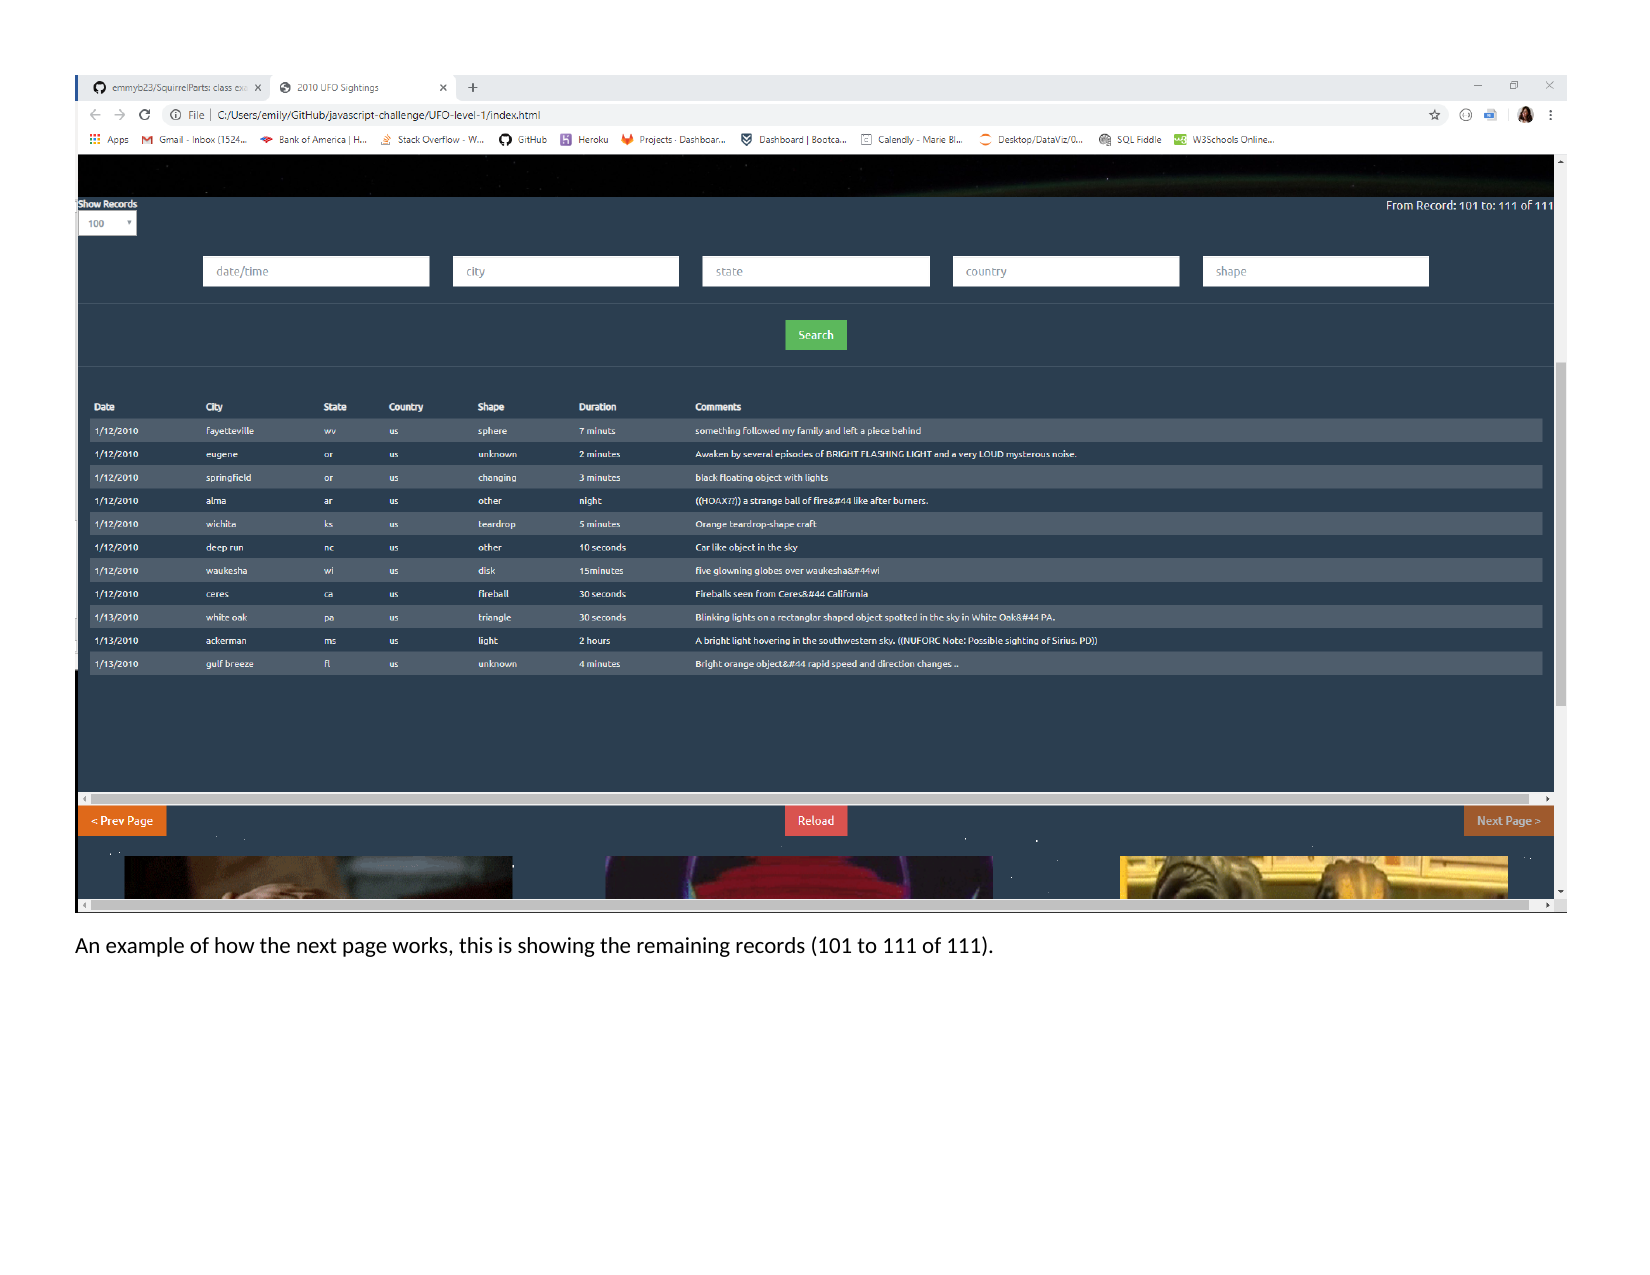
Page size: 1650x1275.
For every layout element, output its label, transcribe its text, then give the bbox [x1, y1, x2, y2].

picture [75, 75, 1567, 913]
text An example of how the next page works, this is showing the remaining records (101 to 111 of 111). [75, 932, 1575, 959]
